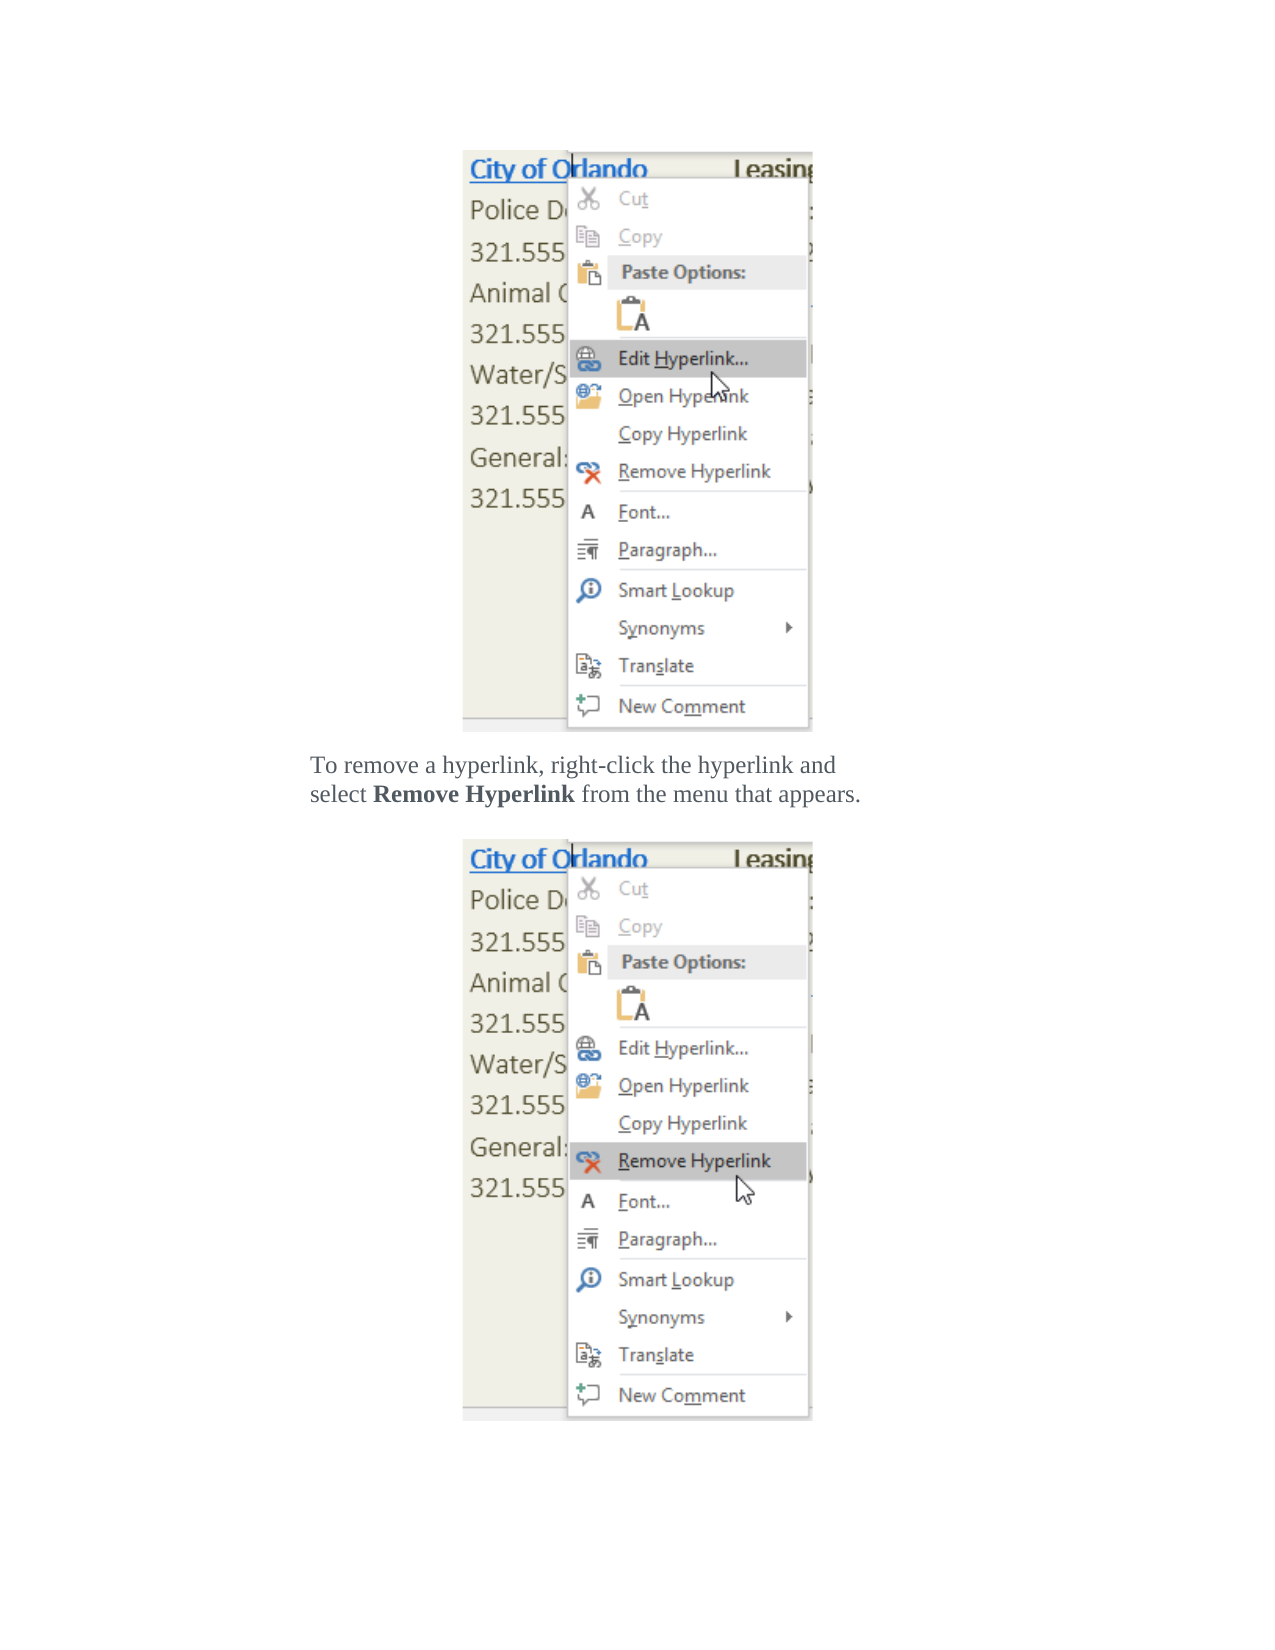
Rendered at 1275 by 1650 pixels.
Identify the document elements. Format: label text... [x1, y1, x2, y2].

picture [462, 150, 813, 732]
text To remove a hyperlink, right-click the hyperlink and select Remove Hyperlink from the menu that appears. [310, 750, 1125, 808]
picture [462, 839, 813, 1421]
